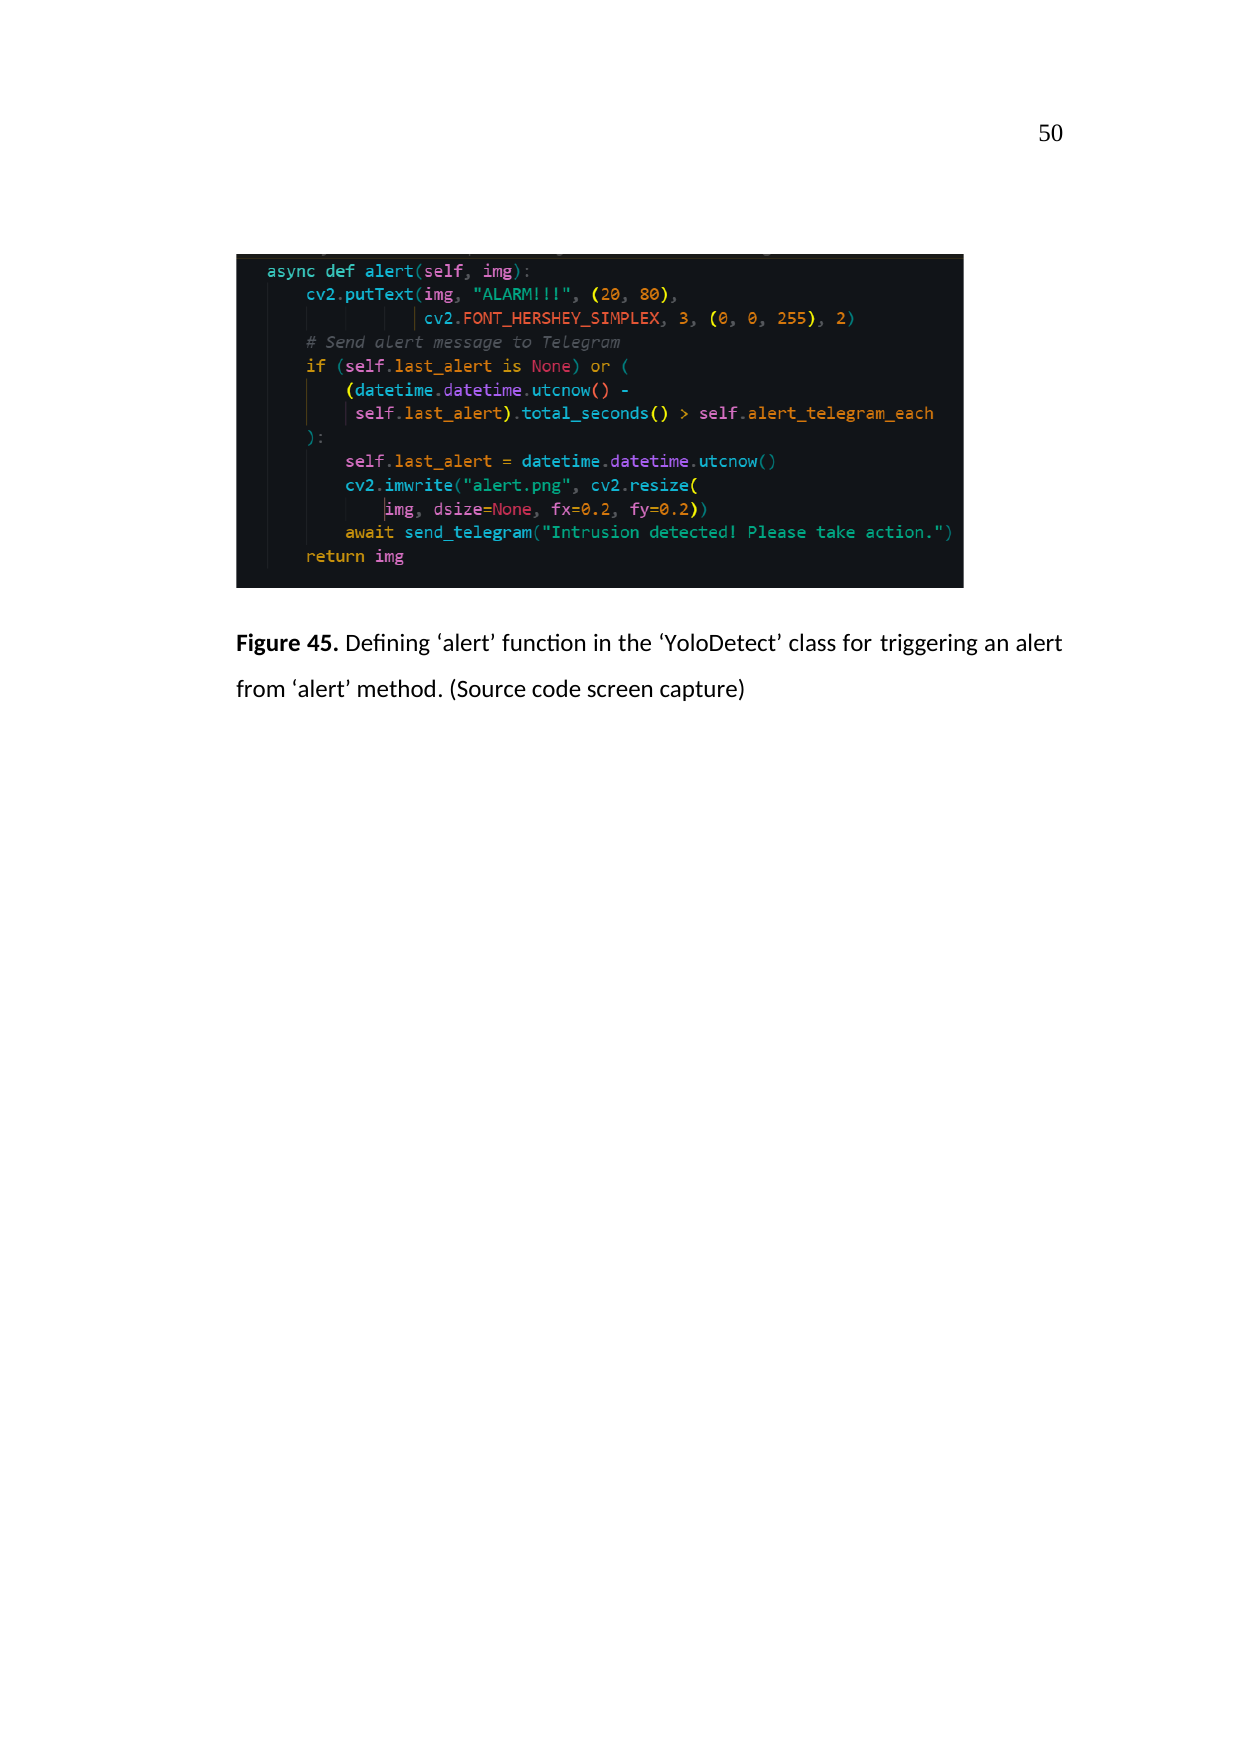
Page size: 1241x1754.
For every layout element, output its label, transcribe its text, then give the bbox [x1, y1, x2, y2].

text Figure 45. Defining ‘alert’ function in the ‘YoloDetect’ class for triggering an alert from ‘alert’ method. (Source code screen capture) [236, 627, 1063, 703]
picture [236, 254, 964, 588]
